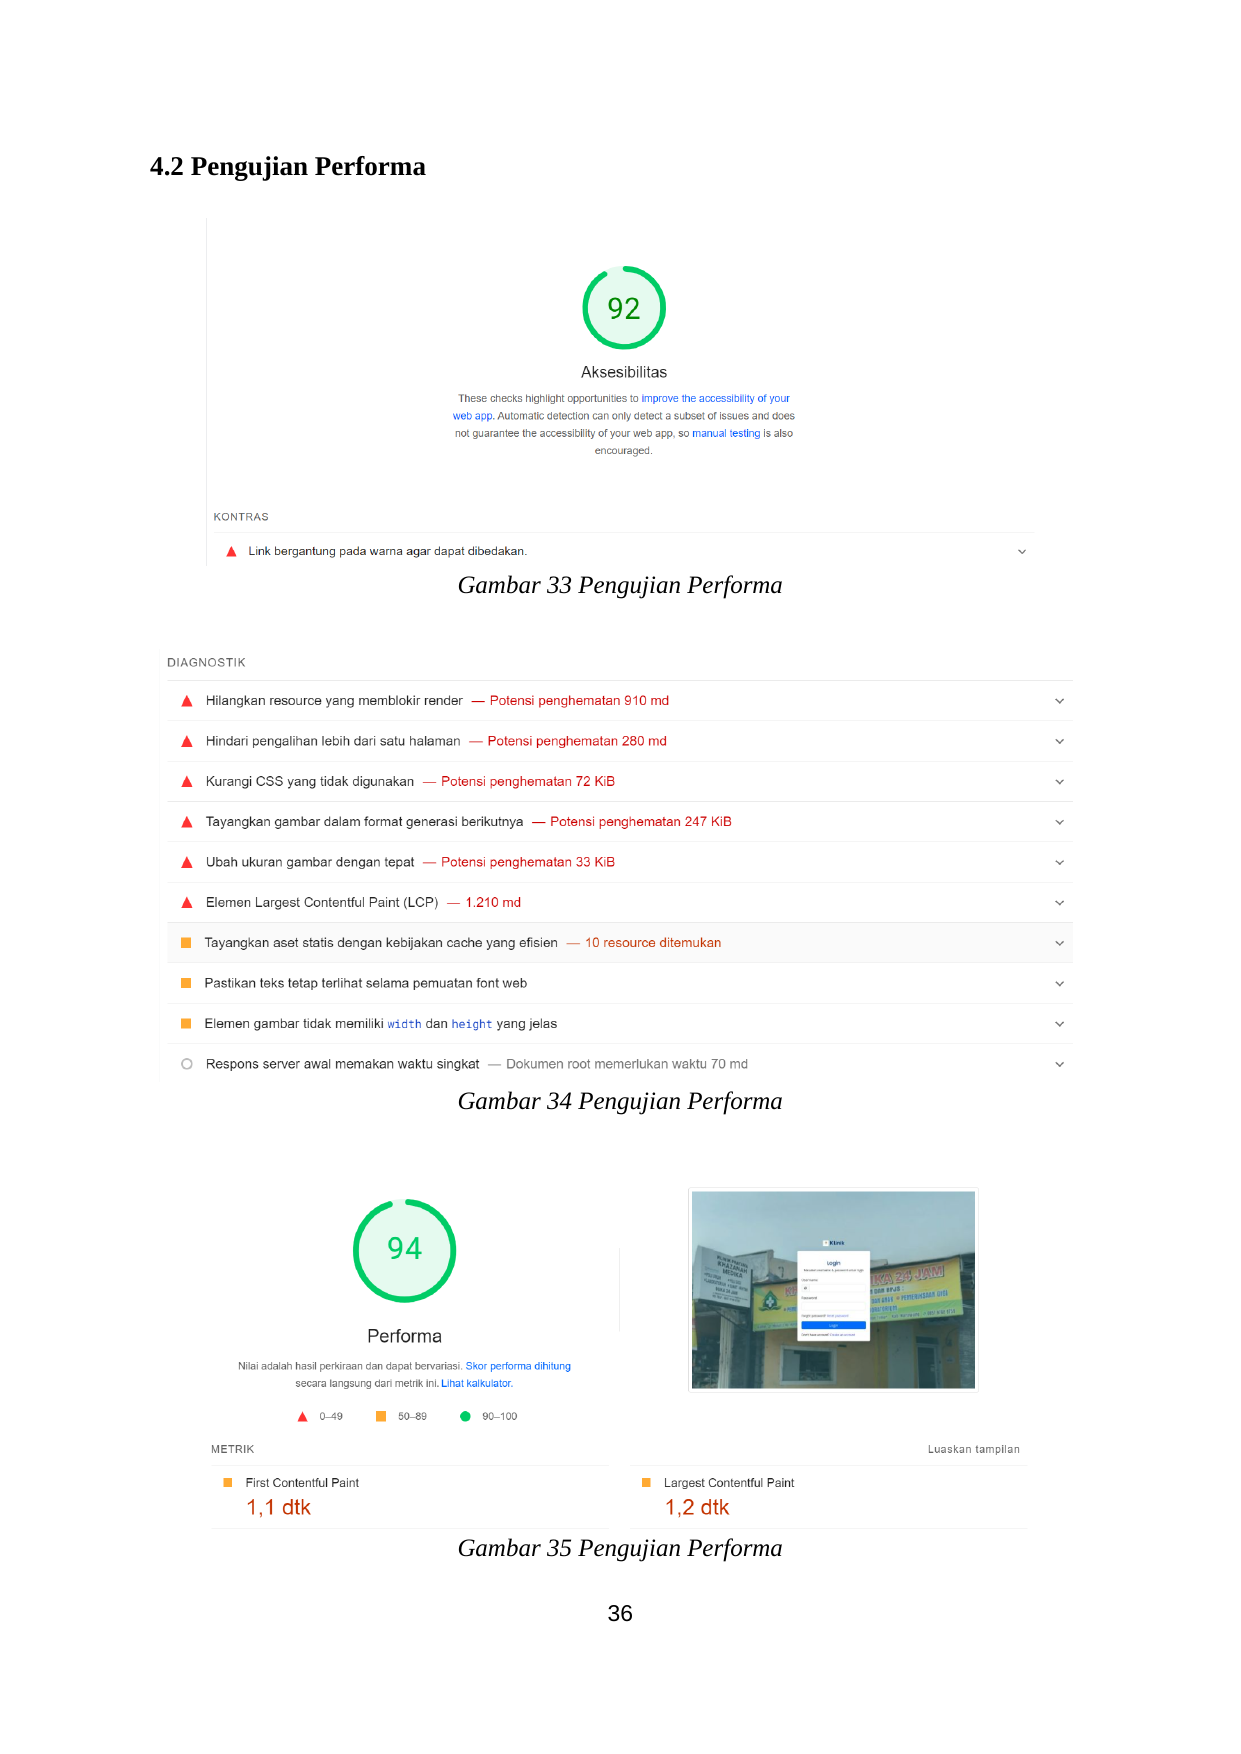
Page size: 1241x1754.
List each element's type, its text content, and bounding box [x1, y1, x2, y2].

picture [205, 218, 1036, 566]
picture [159, 649, 1081, 1082]
text Gambar 33 Pengujian Performa [150, 570, 1090, 599]
subtitle 4.2 Pengujian Performa [150, 150, 1090, 181]
text Gambar 35 Pengujian Performa [150, 1533, 1090, 1562]
text Gambar 34 Pengujian Performa [150, 1086, 1090, 1114]
picture [207, 1135, 1034, 1530]
